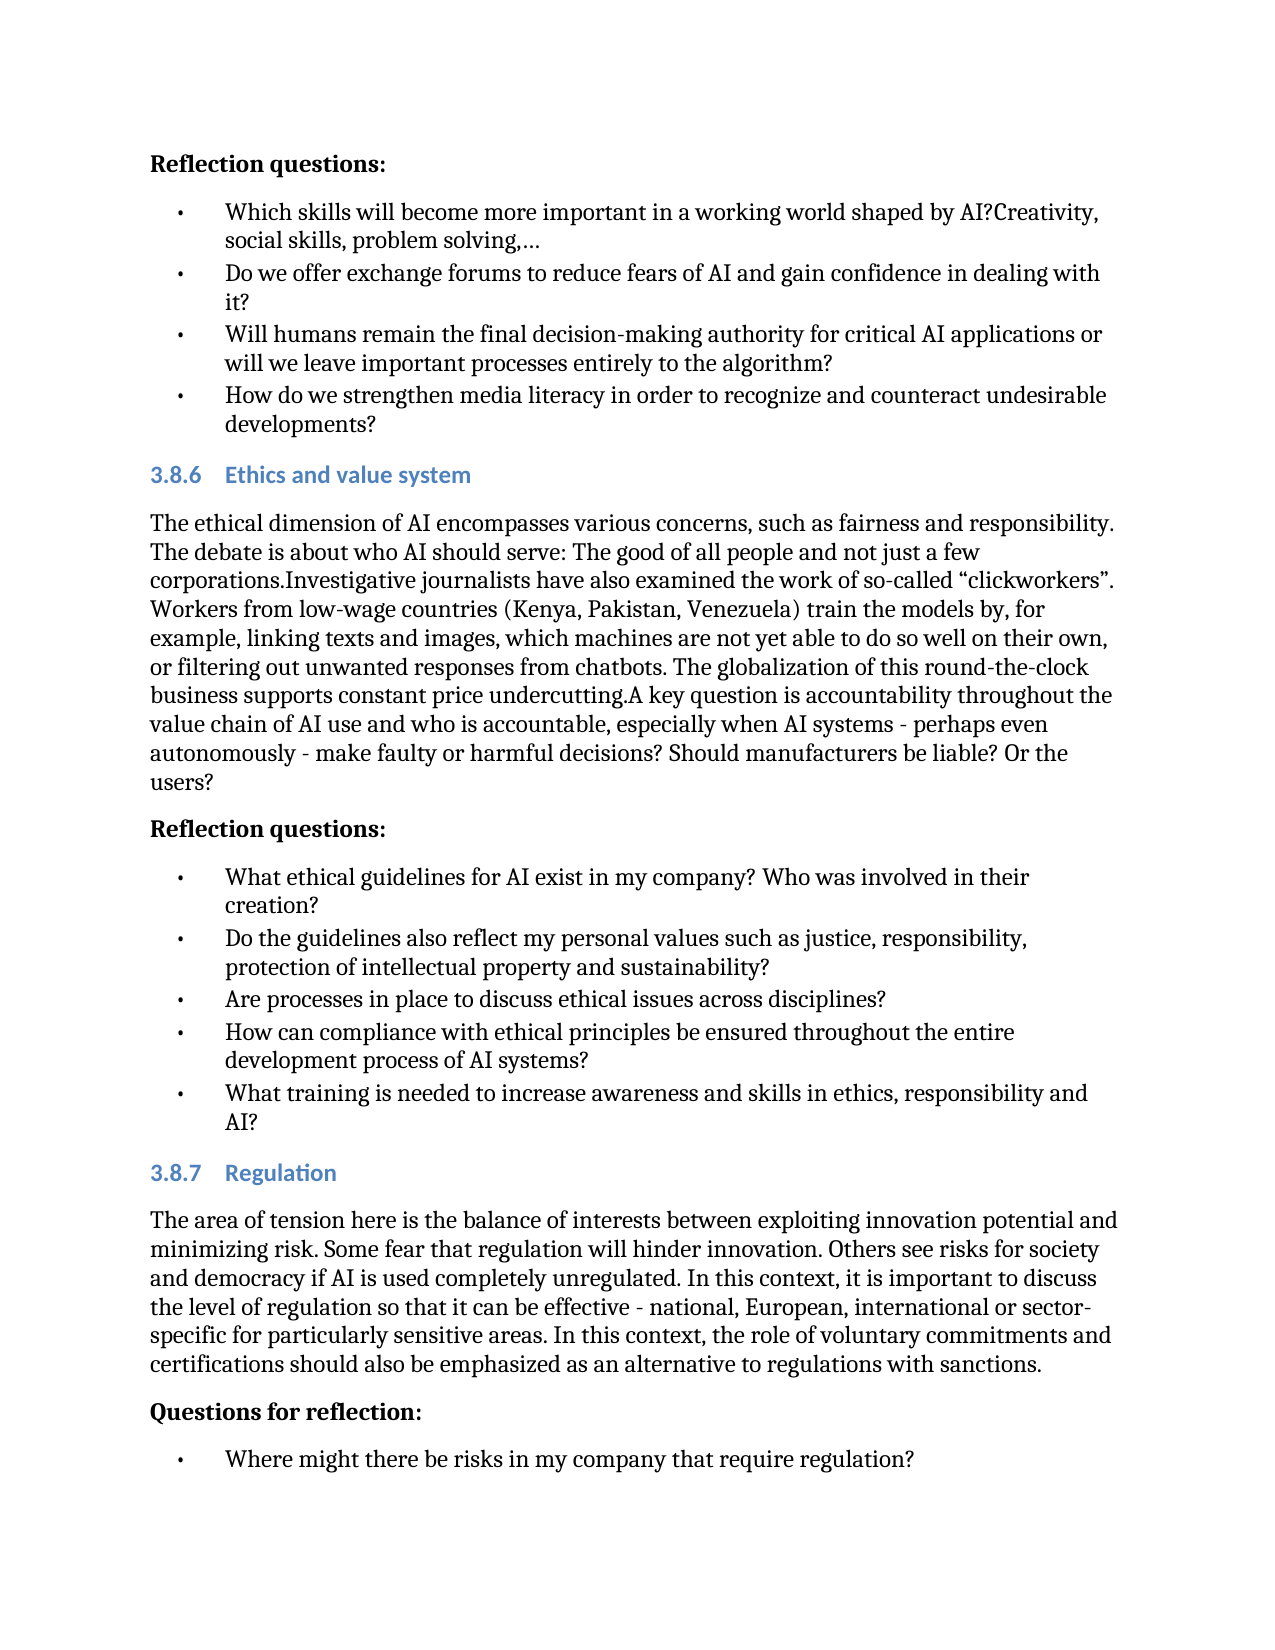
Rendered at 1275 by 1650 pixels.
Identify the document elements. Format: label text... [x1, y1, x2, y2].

list Are processes in place to discuss ethical issues across disciplines? [175, 985, 1125, 1014]
text The ethical dimension of AI encompasses various concerns, such as fairness and responsibility. The debate is about who AI should serve: The good of all people and not just a few corporations.Investigative journalists have also examined the work of so-called “clickworkers”. Workers from low-wage countries (Kenya, Pakistan, Venezuela) train the models by, for example, linking texts and images, which machines are not yet able to do so well on their own, or filtering out unwanted responses from chatbots. The globalization of this round-the-clock business supports constant price undercutting.A key question is accountability throughout the value chain of AI use and who is accountable, especially when AI systems - perhaps even autonomously - make faulty or harmful decisions? Should manufacturers be liable? Or the users? [150, 509, 1125, 796]
list Which skills will become more important in a working world shaped by AI?Creativity, social skills, problem solving,… [175, 197, 1125, 255]
subtitle 3.8.6 Ethics and value system [150, 459, 1125, 490]
list Where might there be risks in my company that require regulation? [175, 1445, 1125, 1474]
list Do the guidelines also reflect my personal values such as justice, responsibility, protection of intellectual property and sustainability? [175, 924, 1125, 981]
text The area of tension here is the balance of interests between exploiting innovation potential and minimizing risk. Some fear that regulation will hinder innovation. Others see risks for society and democracy if AI is used completely unregulated. In this context, it is important to discuss the level of regulation so that it can be effective - national, European, international or sector-specific for particularly sensitive areas. In this context, the role of voluntary commitments and certifications should also be emphasized as an alternative to regulations with sanctions. [150, 1206, 1125, 1379]
list Do we offer exchange forums to reduce fears of AI and gain confidence in dealing with it? [175, 259, 1125, 316]
list How can compliance with ethical principles be ensured throughout the entire development process of AI systems? [175, 1018, 1125, 1075]
list How do we strengthen media literacy in order to recognize and counteract undesirable developments? [175, 381, 1125, 439]
list What ethical guidelines for AI exist in my company? Who was involved in their creation? [175, 863, 1125, 920]
subtitle 3.8.7 Regulation [150, 1157, 1125, 1188]
text Reflection questions: [150, 815, 1125, 844]
list What training is needed to increase awareness and skills in ethics, responsibility and AI? [175, 1079, 1125, 1136]
text Reflection questions: [150, 150, 1125, 179]
text Questions for reflection: [150, 1398, 1125, 1426]
list Will humans remain the final decision-making authority for critical AI applications or will we leave important processes entirely to the algorithm? [175, 320, 1125, 377]
